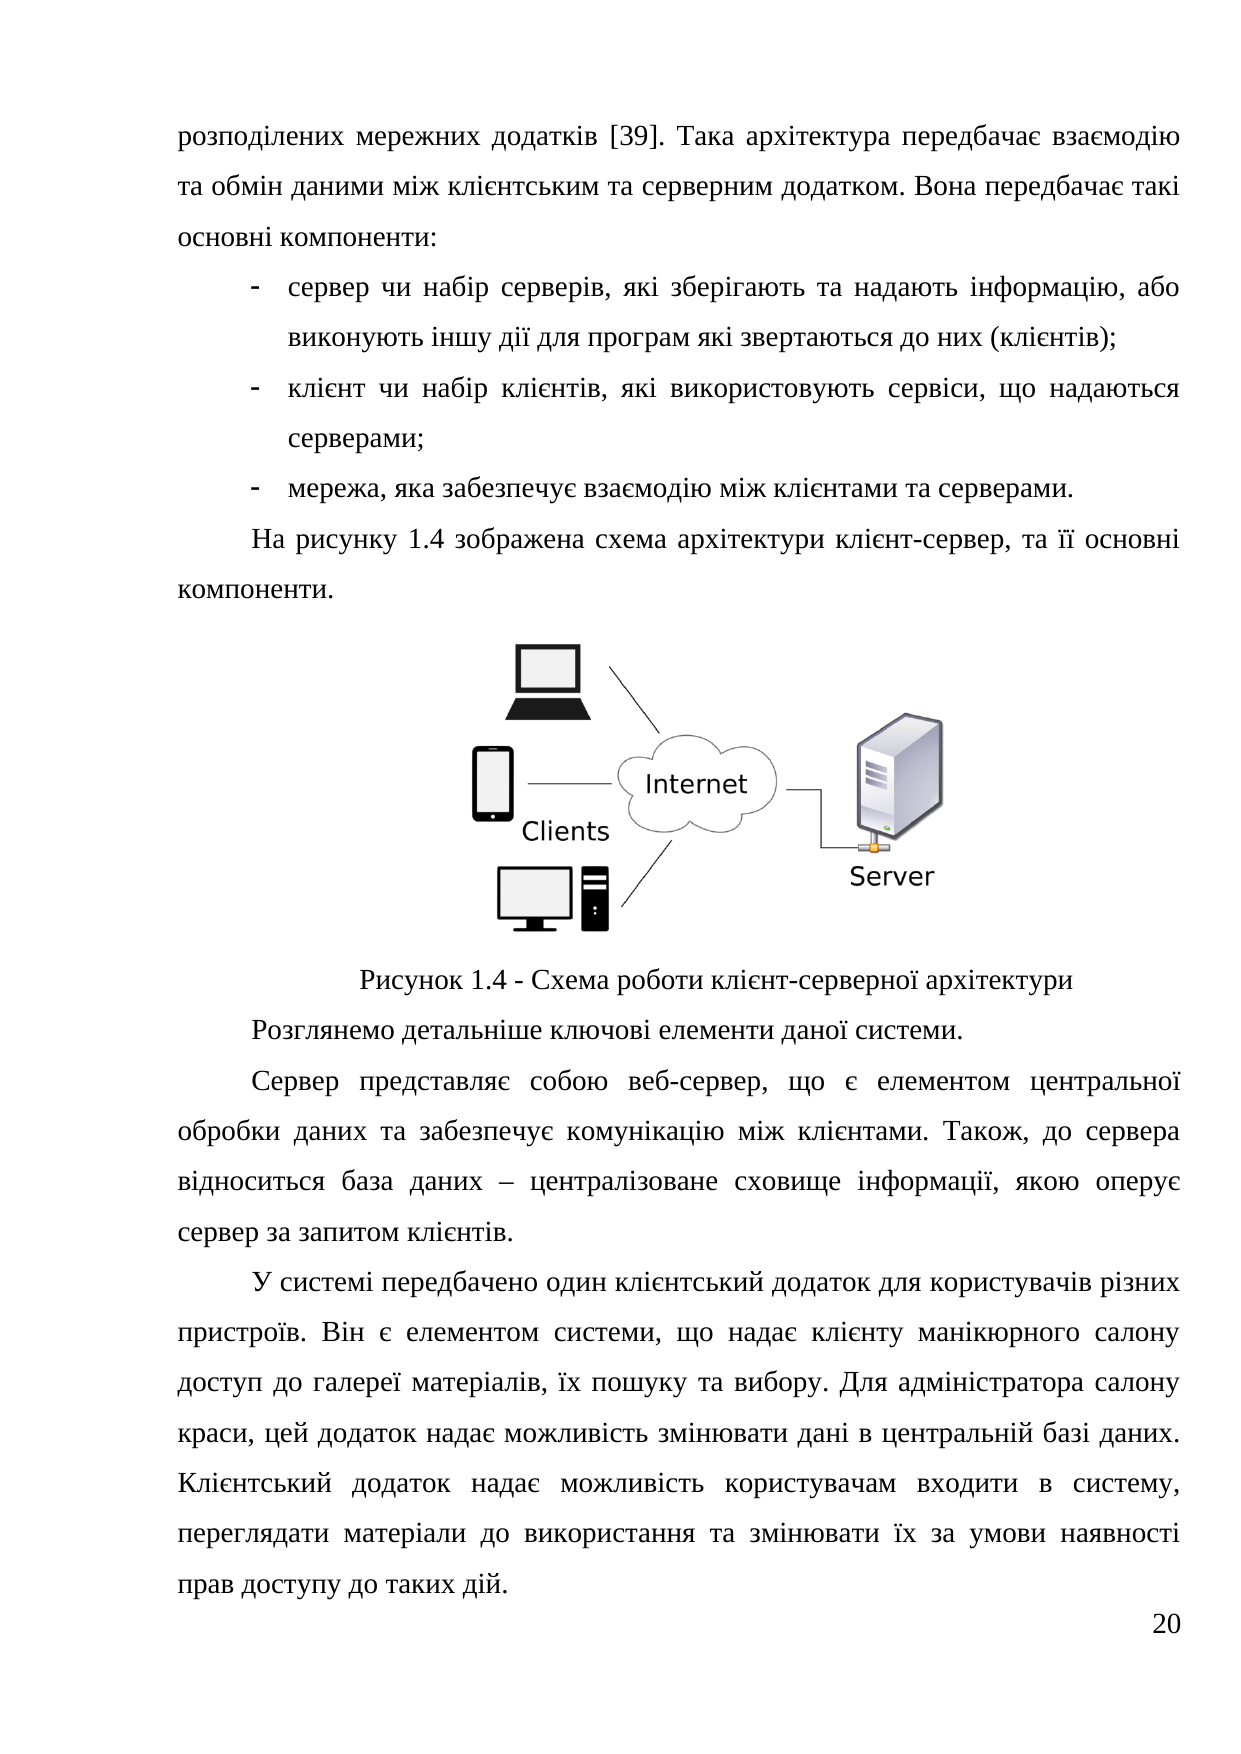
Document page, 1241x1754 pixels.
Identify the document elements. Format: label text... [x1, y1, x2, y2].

text У системі передбачено один клієнтський додаток для користувачів різних пристроїв. Він є елементом системи, що надає клієнту манікюрного салону доступ до галереї матеріалів, їх пошуку та вибору. Для адміністратора салону краси, цей додаток надає можливість змінювати дані в центральній базі даних. Клієнтський додаток надає можливість користувачам входити в систему, переглядати матеріали до використання та змінювати їх за умови наявності прав доступу до таких дій. [177, 1264, 1181, 1599]
list сервер чи набір серверів, які зберігають та надають інформацію, або виконують іншу дії для програм які звертаються до них (клієнтів); [250, 269, 1181, 353]
text Рисунок 1.4 - Схема роботи клієнт-серверної архітектури [177, 962, 1181, 996]
list мережа, яка забезпечує взаємодію між клієнтами та серверами. [250, 471, 1181, 504]
text Сервер представляє собою веб-сервер, що є елементом центральної обробки даних та забезпечує комунікацію між клієнтами. Також, до сервера відноситься база даних – централізоване сховище інформації, якою оперує сервер за запитом клієнтів. [177, 1063, 1181, 1247]
text На рисунку 1.4 зображена схема архітектури клієнт-сервер, та її основні компоненти. [177, 521, 1181, 605]
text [177, 118, 1181, 252]
picture [427, 621, 967, 946]
list клієнт чи набір клієнтів, які використовують сервіси, що надаються серверами; [250, 370, 1181, 454]
text Розглянемо детальніше ключові елементи даної системи. [177, 1012, 1181, 1046]
